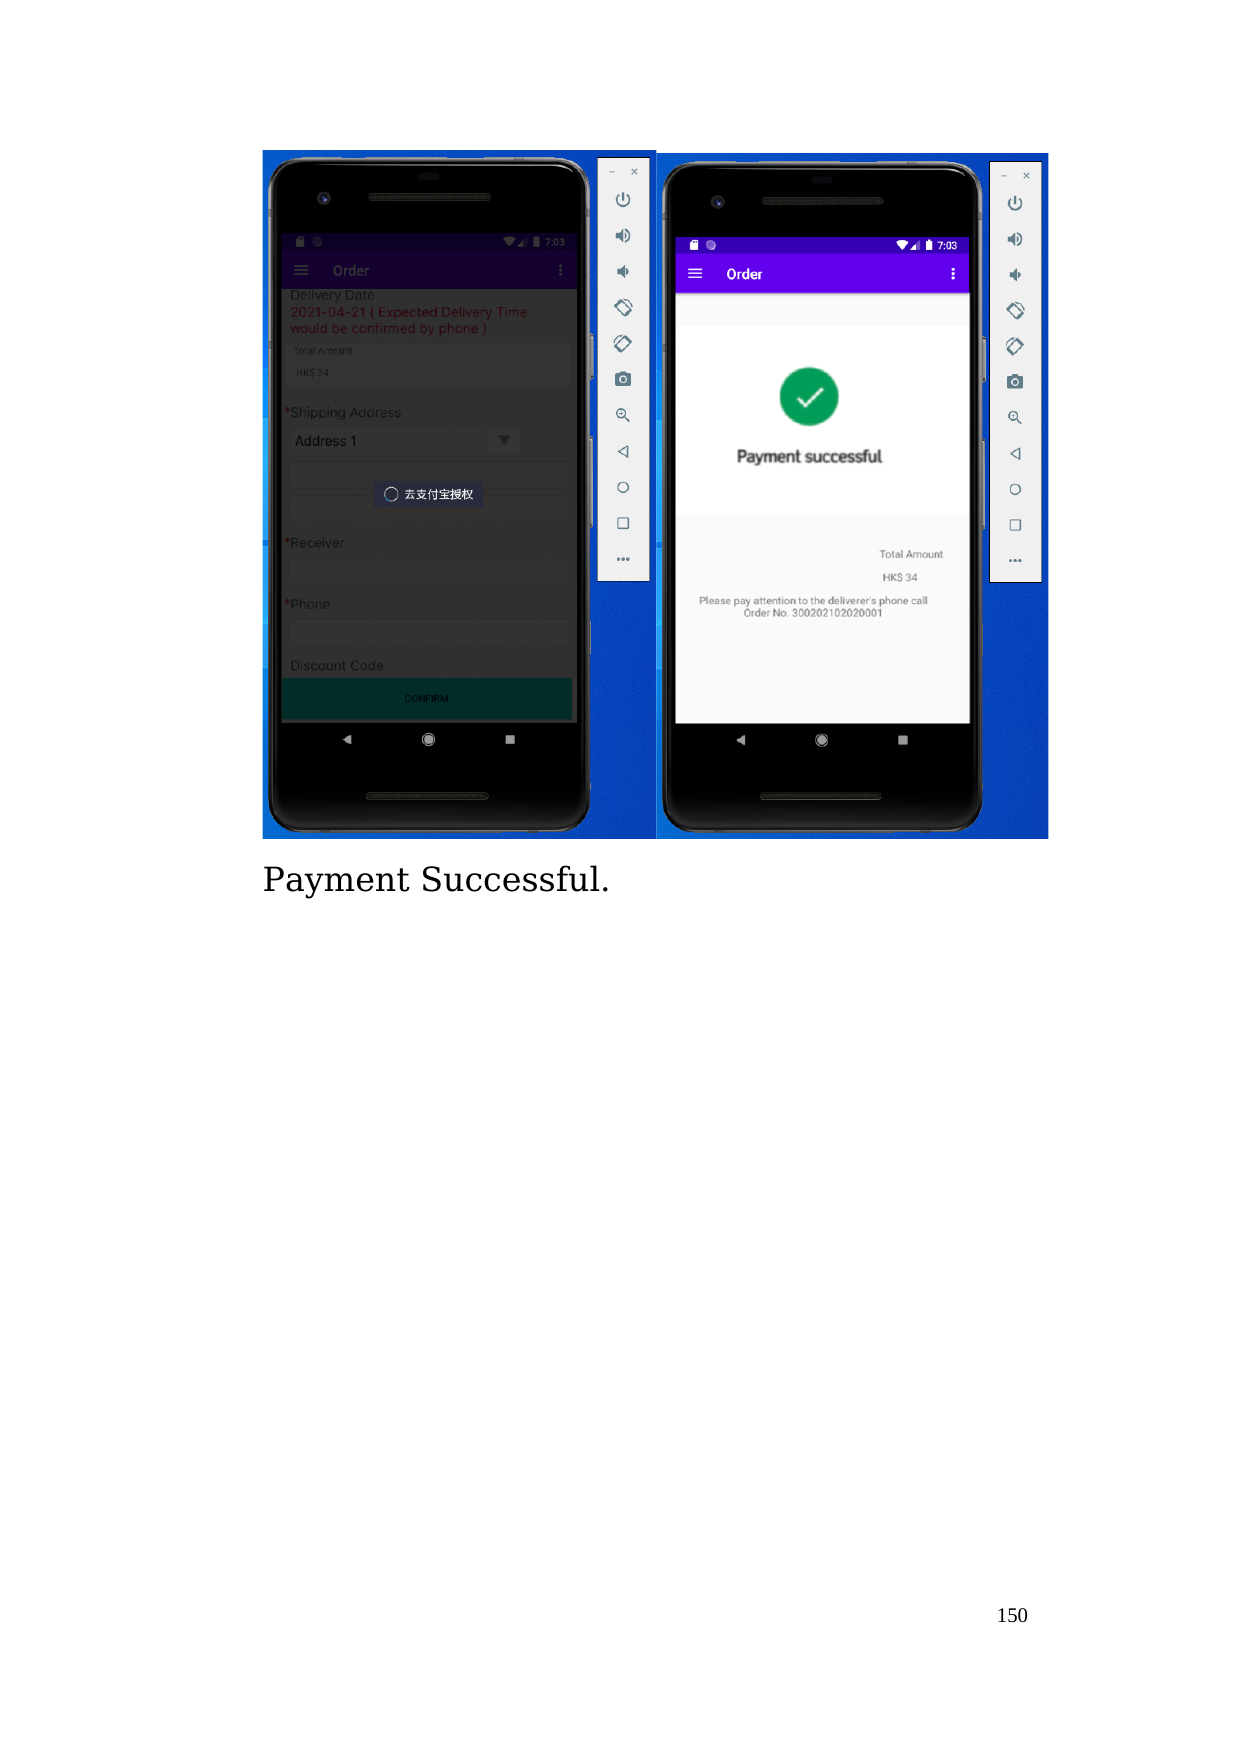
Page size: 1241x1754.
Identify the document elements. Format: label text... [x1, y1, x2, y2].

picture [262, 150, 1049, 839]
text Payment Successful. [262, 858, 1053, 898]
